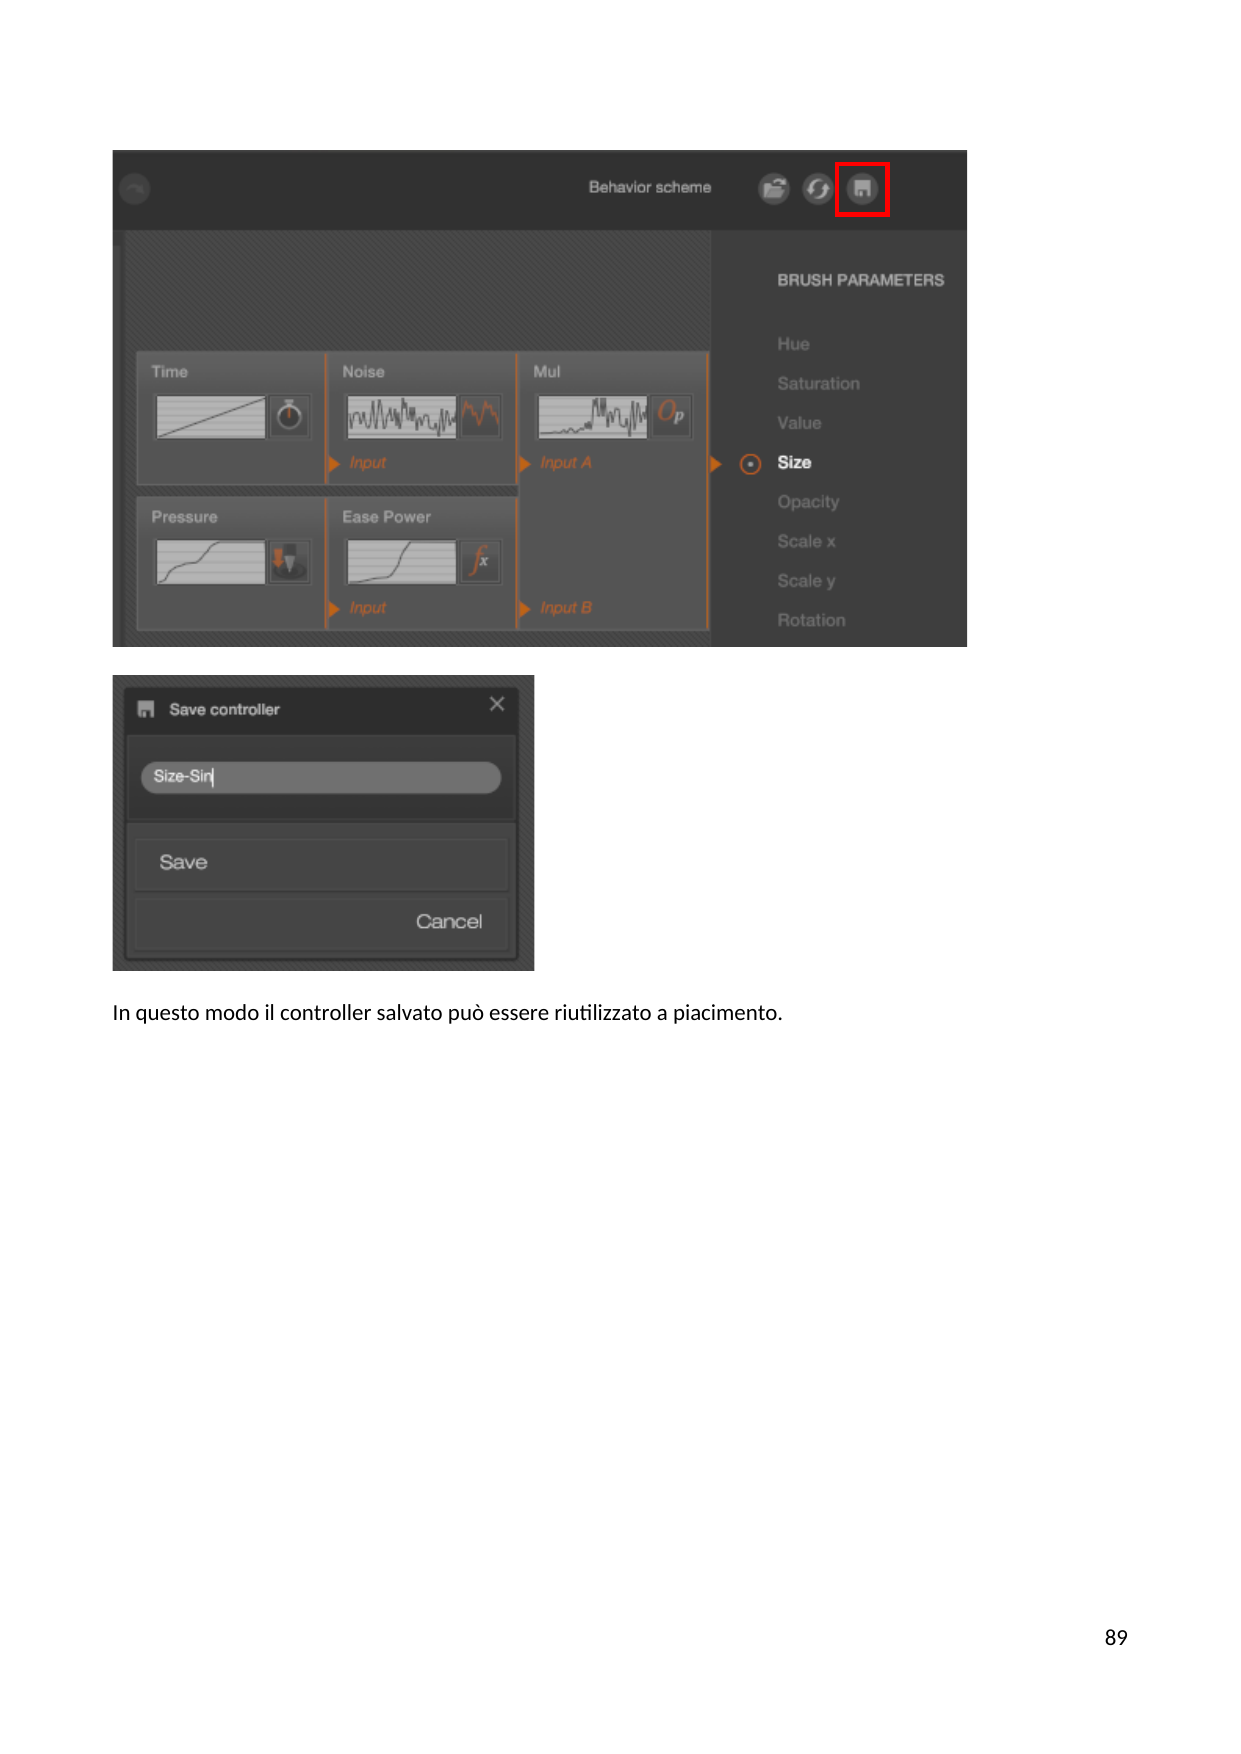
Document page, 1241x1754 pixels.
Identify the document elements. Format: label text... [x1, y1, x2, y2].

text In questo modo il controller salvato può essere riutilizzato a piacimento. [112, 998, 1128, 1026]
picture [112, 675, 535, 971]
picture [112, 150, 968, 647]
